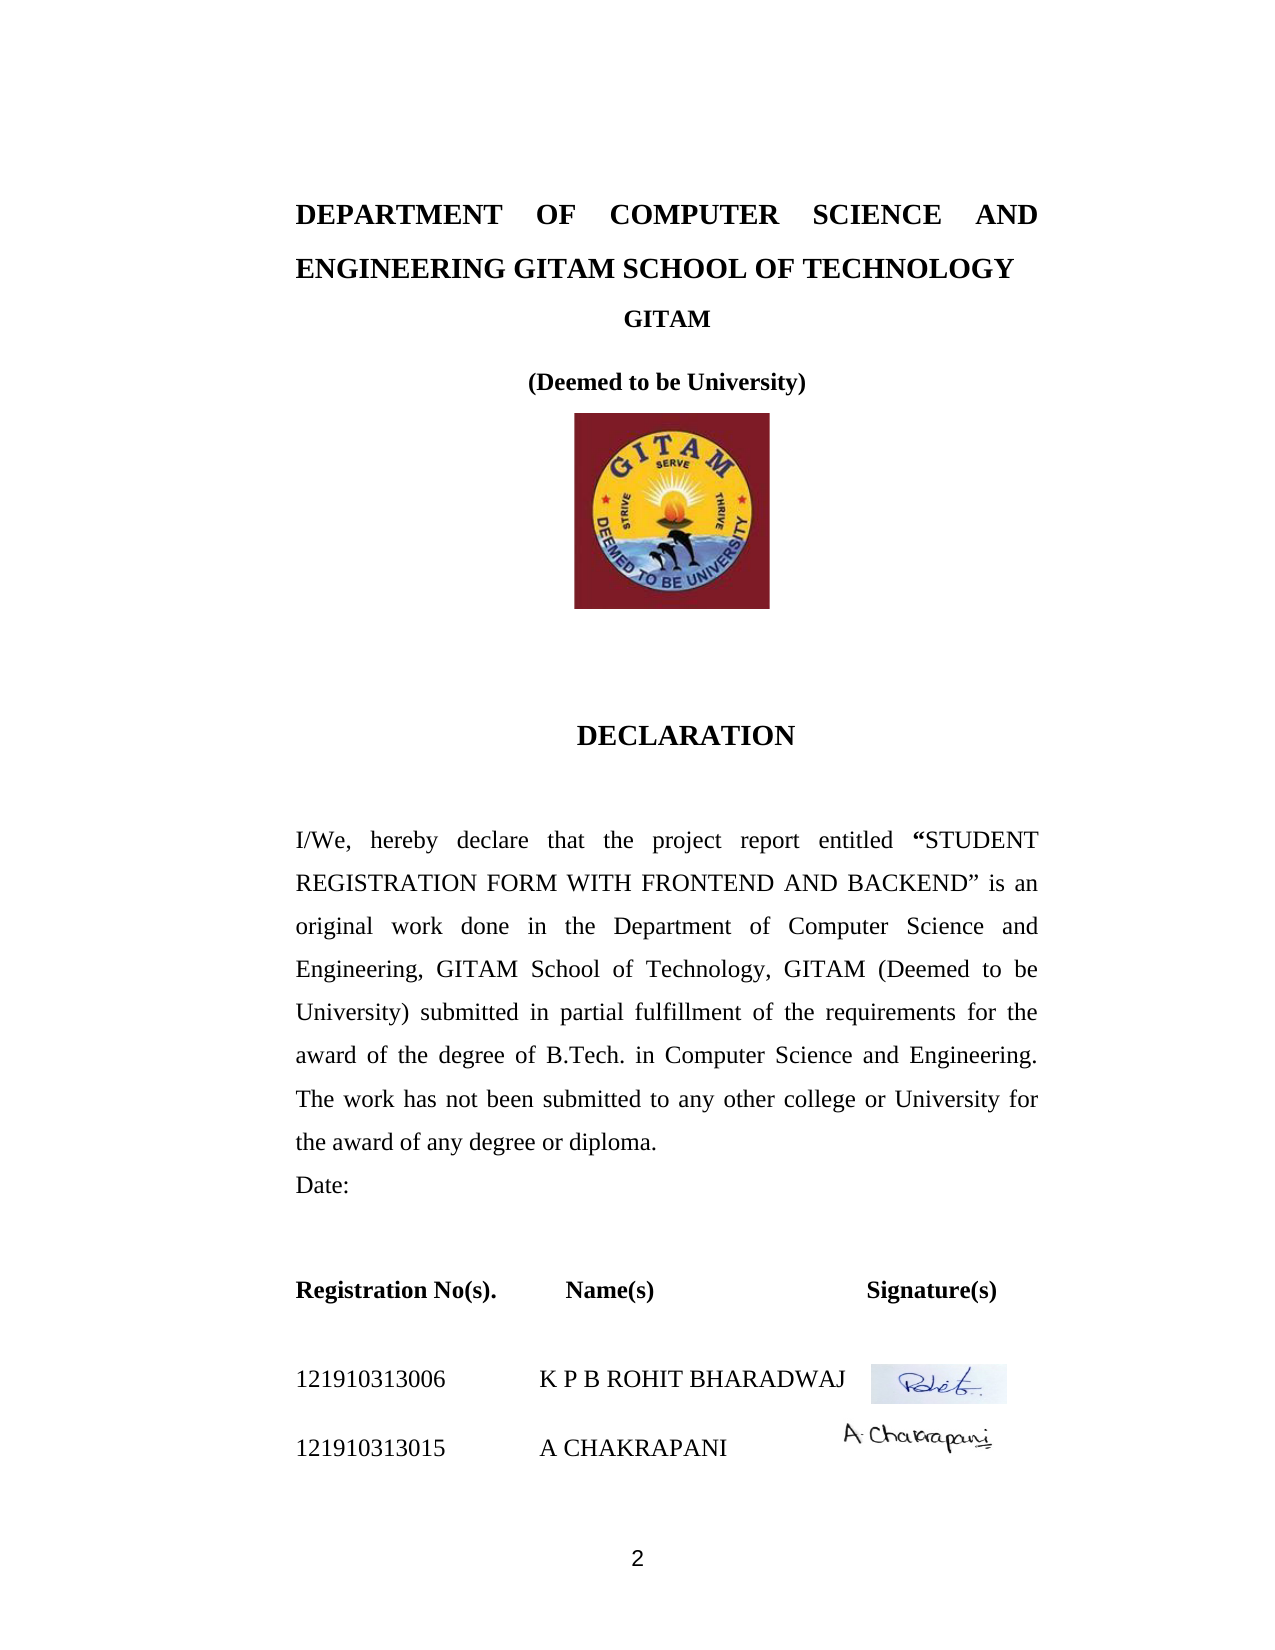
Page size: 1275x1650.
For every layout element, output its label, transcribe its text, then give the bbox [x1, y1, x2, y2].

subtitle DEPARTMENT OF COMPUTER SCIENCE AND ENGINEERING GITAM SCHOOL OF TECHNOLOGY [295, 197, 1039, 284]
subtitle DECLARATION [295, 718, 1039, 752]
text (Deemed to be University) [295, 367, 1039, 396]
text Date: [295, 1170, 1039, 1199]
text I/We, hereby declare that the project report entitled “STUDENT REGISTRATION FORM WITH FRONTEND AND BACKEND” is an original work done in the Department of Computer Science and Engineering, GITAM School of Technology, GITAM (Deemed to be University) submitted in partial fulfillment of the requirements for the award of the degree of B.Tech. in Computer Science and Engineering. The work has not been submitted to any other college or University for the award of any degree or diploma. [295, 825, 1039, 1156]
picture [821, 1418, 1010, 1456]
picture [574, 413, 770, 609]
text Registration No(s). Name(s) Signature(s) [295, 1275, 1039, 1304]
text GITAM [295, 304, 1039, 333]
picture [871, 1393, 1007, 1404]
text 121910313015 A CHAKRAPANI [295, 1418, 1039, 1461]
text 121910313006 K P B ROHIT BHARADWAJ [295, 1364, 1039, 1393]
